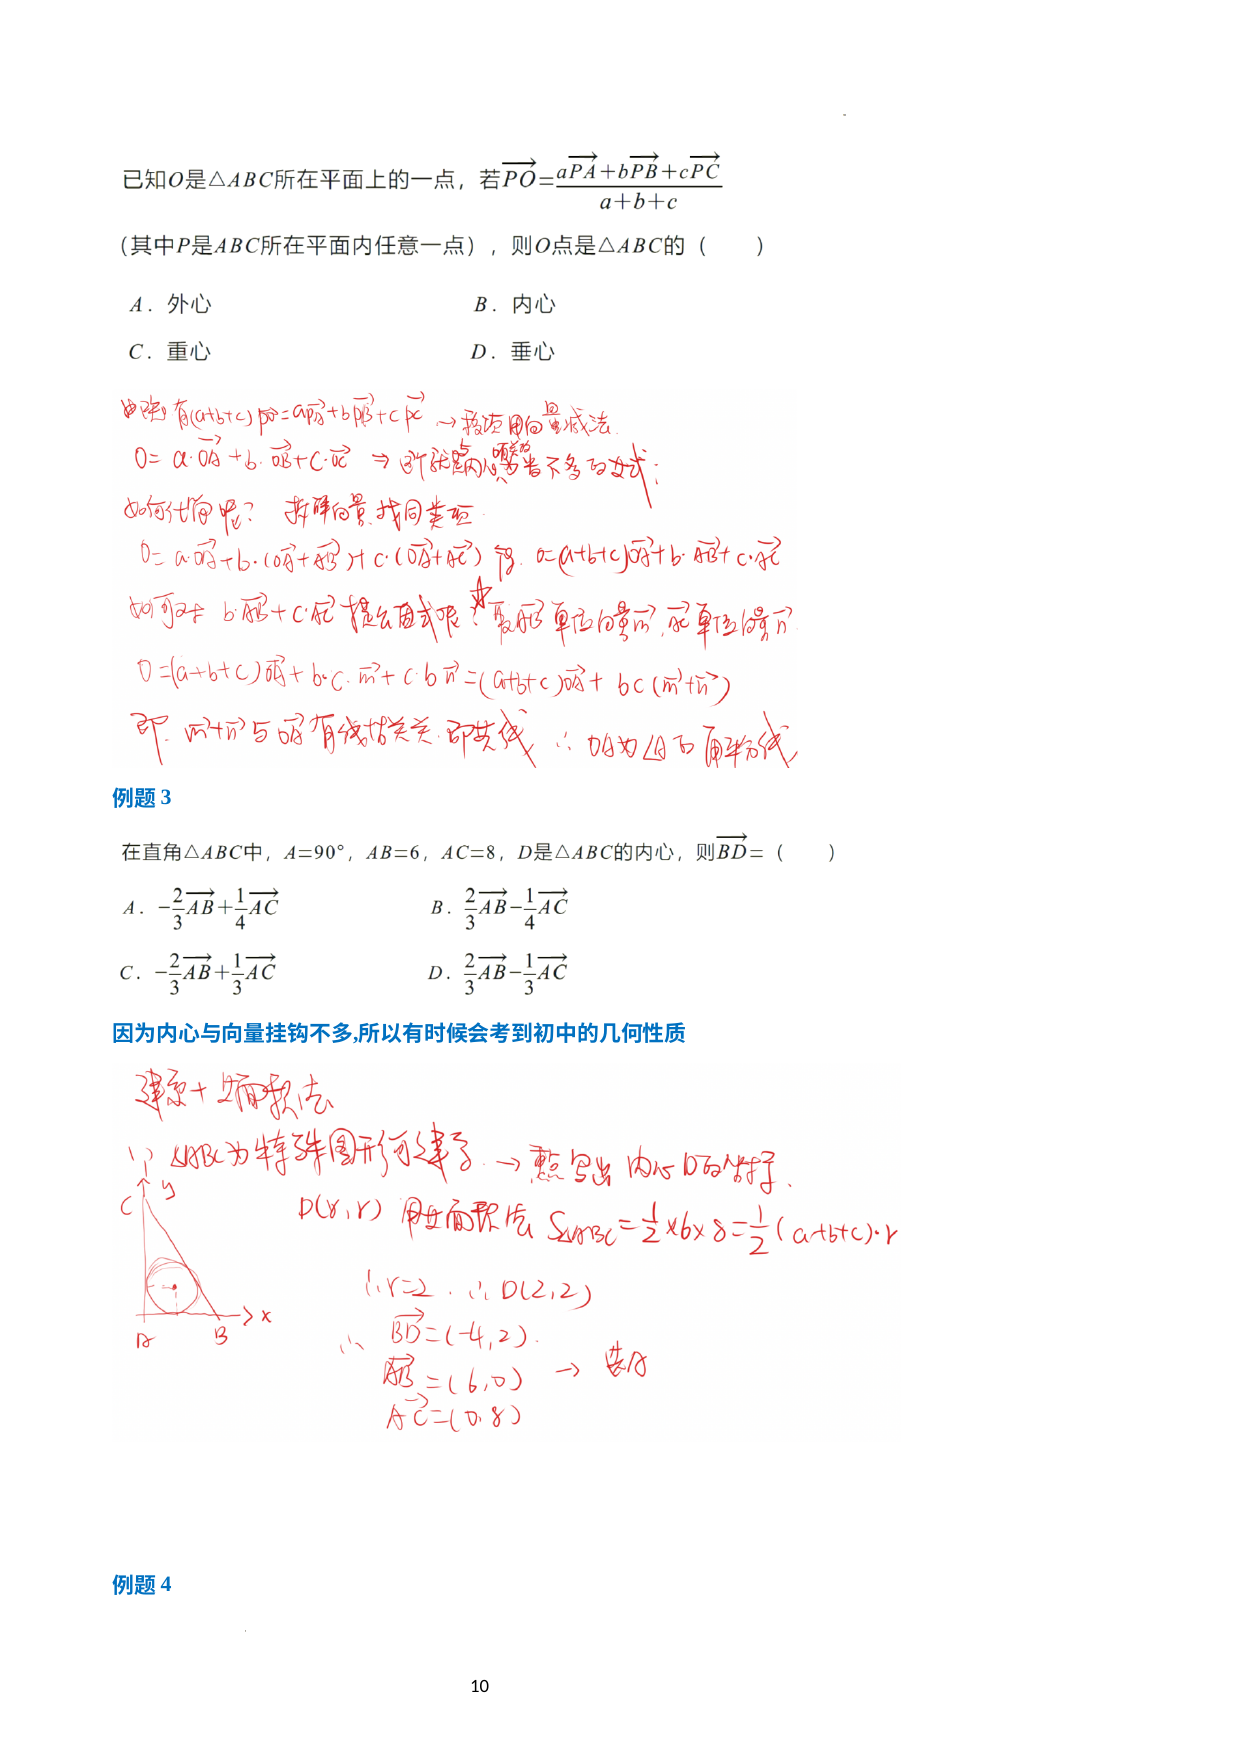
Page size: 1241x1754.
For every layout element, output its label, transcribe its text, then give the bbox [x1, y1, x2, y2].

text 例题4 [112, 1568, 1128, 1600]
text 例题3 [112, 781, 1128, 812]
picture [112, 1063, 902, 1442]
picture [112, 389, 798, 768]
picture [112, 828, 837, 1003]
text 因为内心与向量挂钩不多,所以有时候会考到初中的几何性质 [112, 1016, 1128, 1048]
picture [112, 147, 765, 376]
